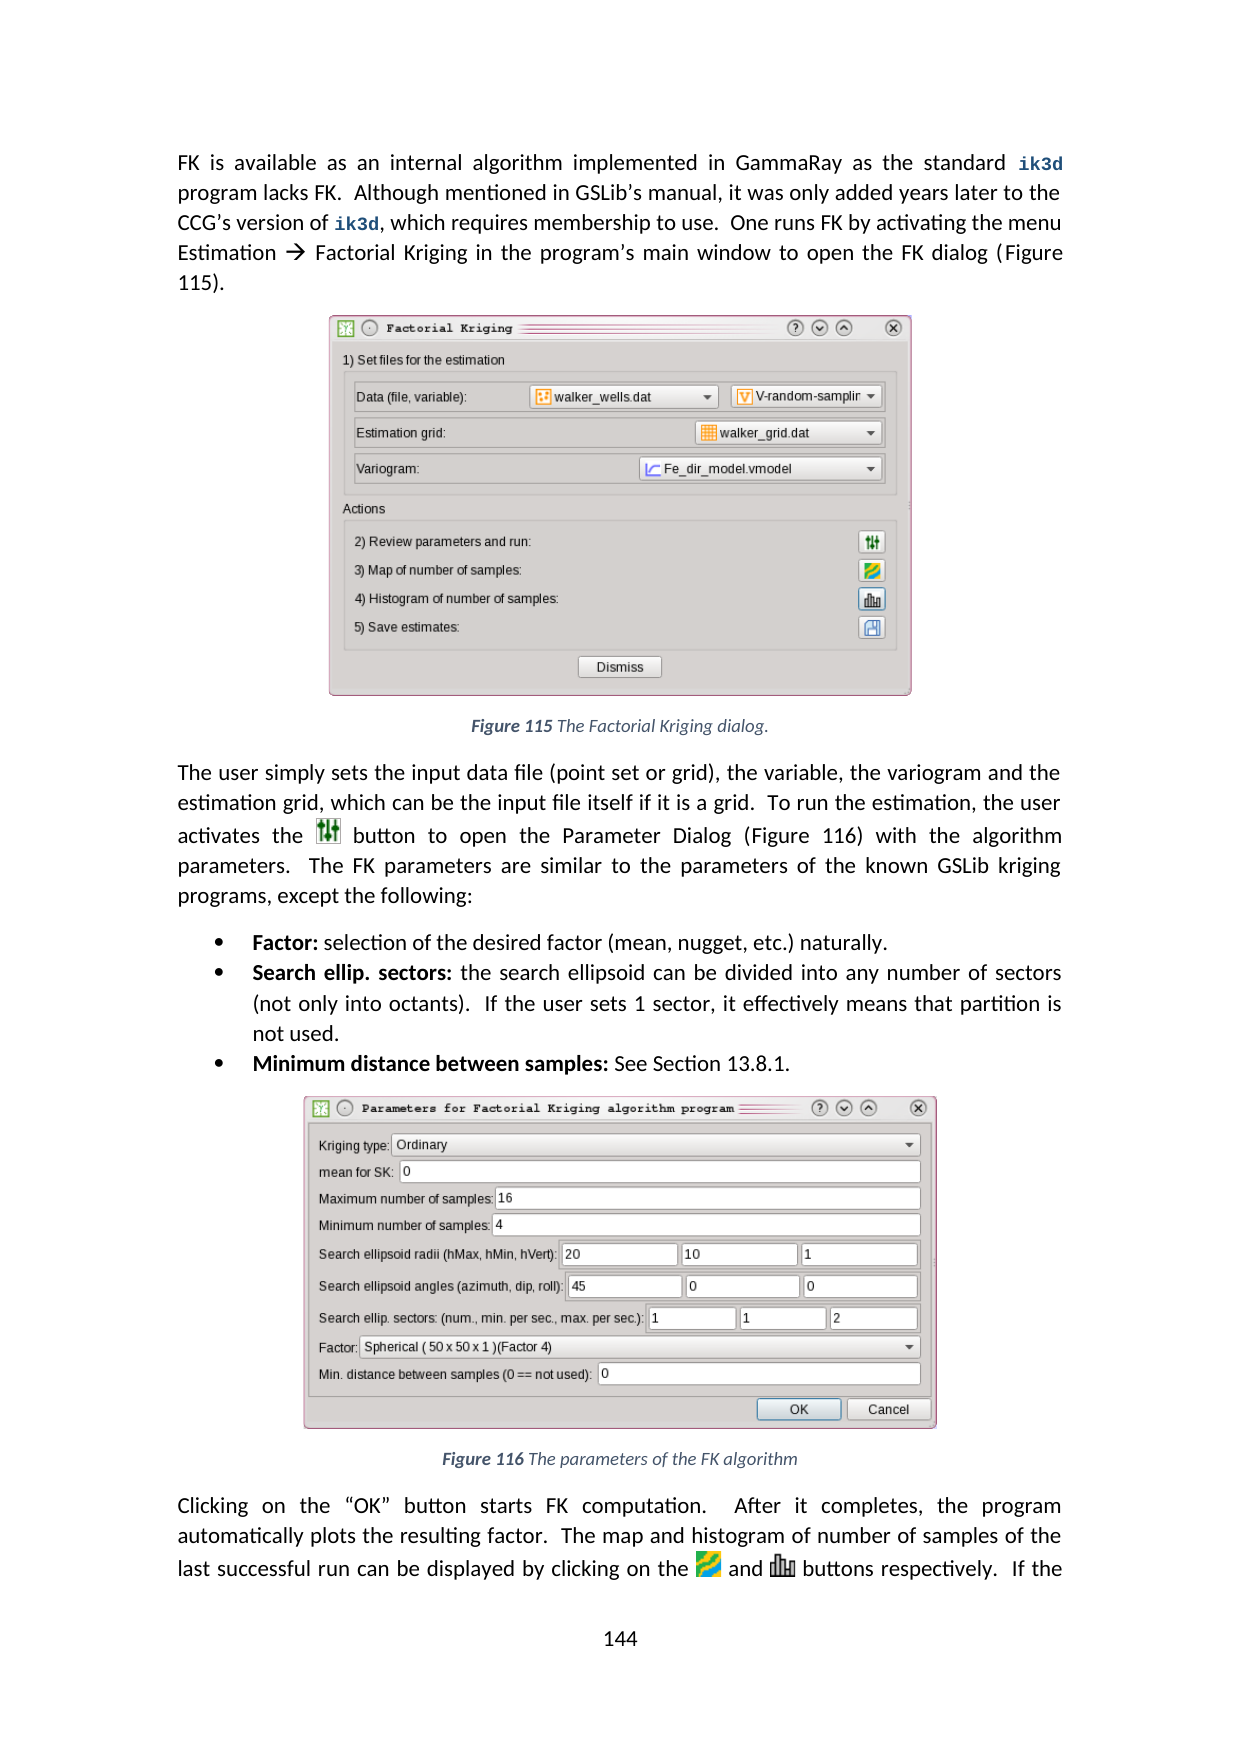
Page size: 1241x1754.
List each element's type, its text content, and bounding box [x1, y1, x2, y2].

list Search ellip. sectors: the search ellipsoid can be divided into any number of sectors (not only into octants). If the user sets 1 sector, it effectively means that partition is not used. [215, 958, 1063, 1047]
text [177, 1491, 1063, 1582]
list Minimum distance between samples: See Section 13.8.1. [215, 1049, 1063, 1077]
picture [328, 315, 912, 696]
picture [712, 1570, 722, 1577]
text Figure 115 The Factorial Kriging dialog. [177, 714, 1063, 737]
picture [696, 1551, 722, 1577]
text Figure 116 The parameters of the FK algorithm [177, 1447, 1063, 1470]
picture [317, 819, 340, 843]
picture [303, 1096, 937, 1429]
text The user simply sets the input data file (point set or grid), the variable, the variogram and the estimation grid, which can be the input file itself if it is a grid. To run the estimation, the user activates the button to open the Parameter Dialog (Figure 116) with the algorithm parameters. The FK parameters are similar to the parameters of the known GSLib kriging programs, except the following: [177, 758, 1063, 909]
list Factor: selection of the desired factor (mean, nugget, etc.) naturally. [215, 928, 1063, 956]
picture [770, 1551, 796, 1577]
text FK is available as an internal algorithm implemented in GammaRay as the standard ik3d program lacks FK. Although mentioned in GSLib’s manual, it was only added years later to the CCG’s version of ik3d, which requires membership to use. One runs FK by activating the menu Estimation Factorial Kriging in the program’s main window to open the FK dialog (Figure 115). [177, 148, 1063, 296]
